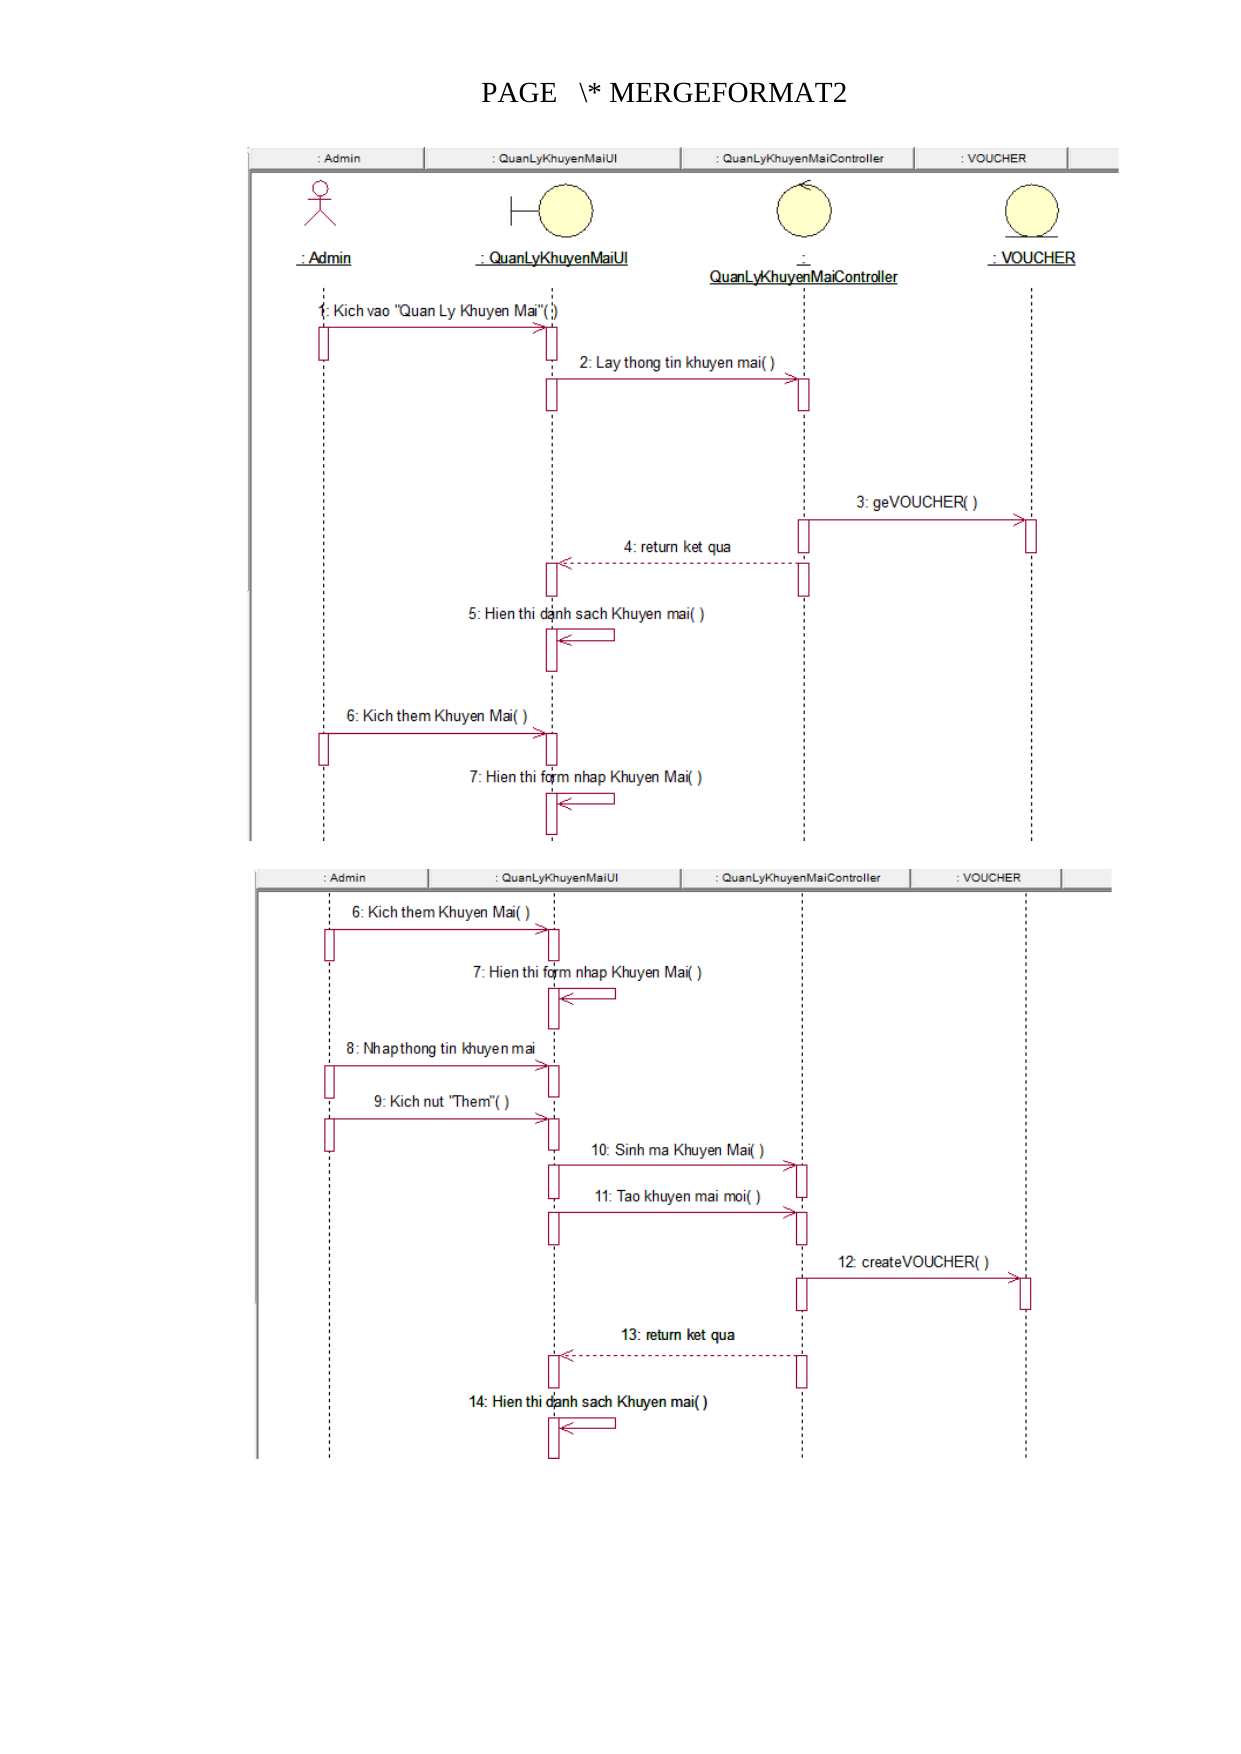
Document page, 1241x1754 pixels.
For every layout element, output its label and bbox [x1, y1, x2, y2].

picture [247, 147, 1119, 841]
picture [254, 869, 1112, 1459]
